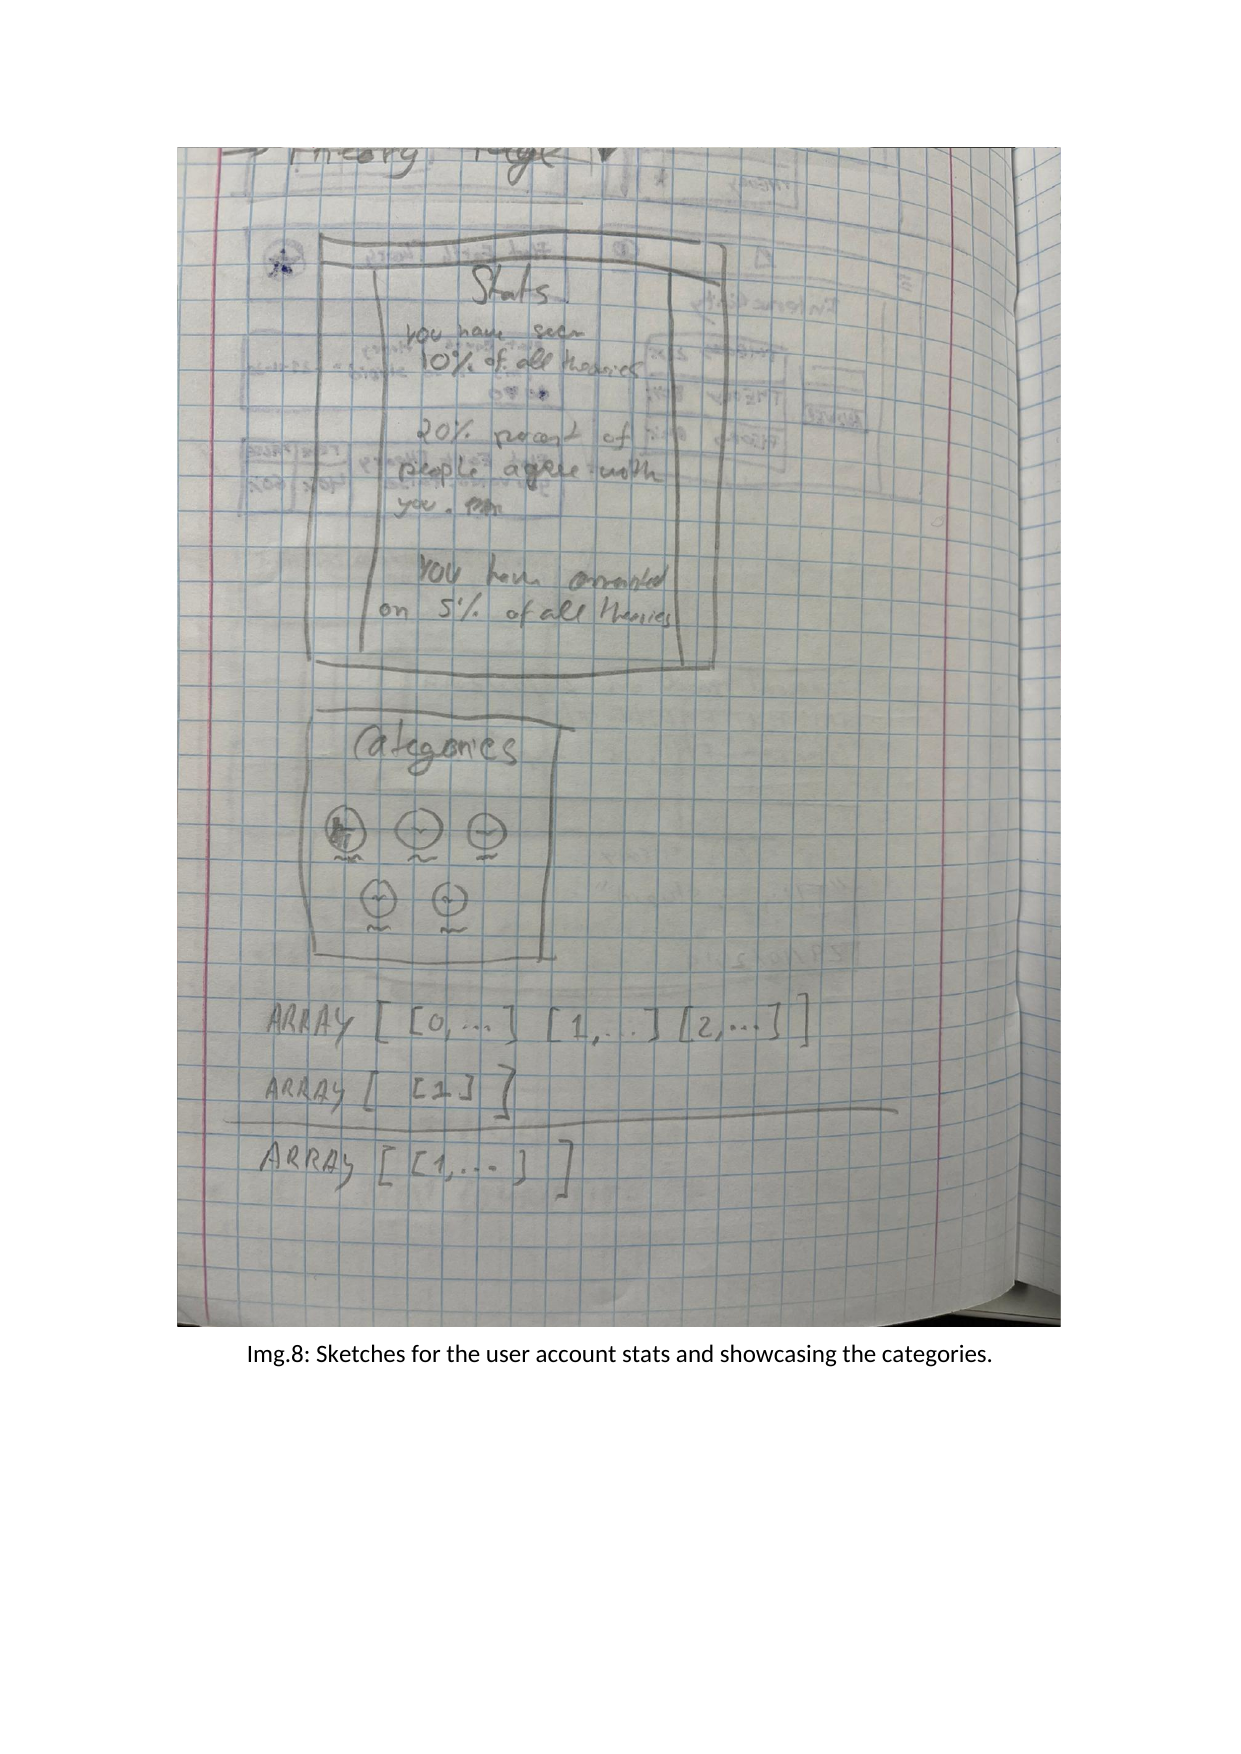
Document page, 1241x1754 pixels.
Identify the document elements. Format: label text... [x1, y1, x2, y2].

picture [177, 147, 1060, 1328]
